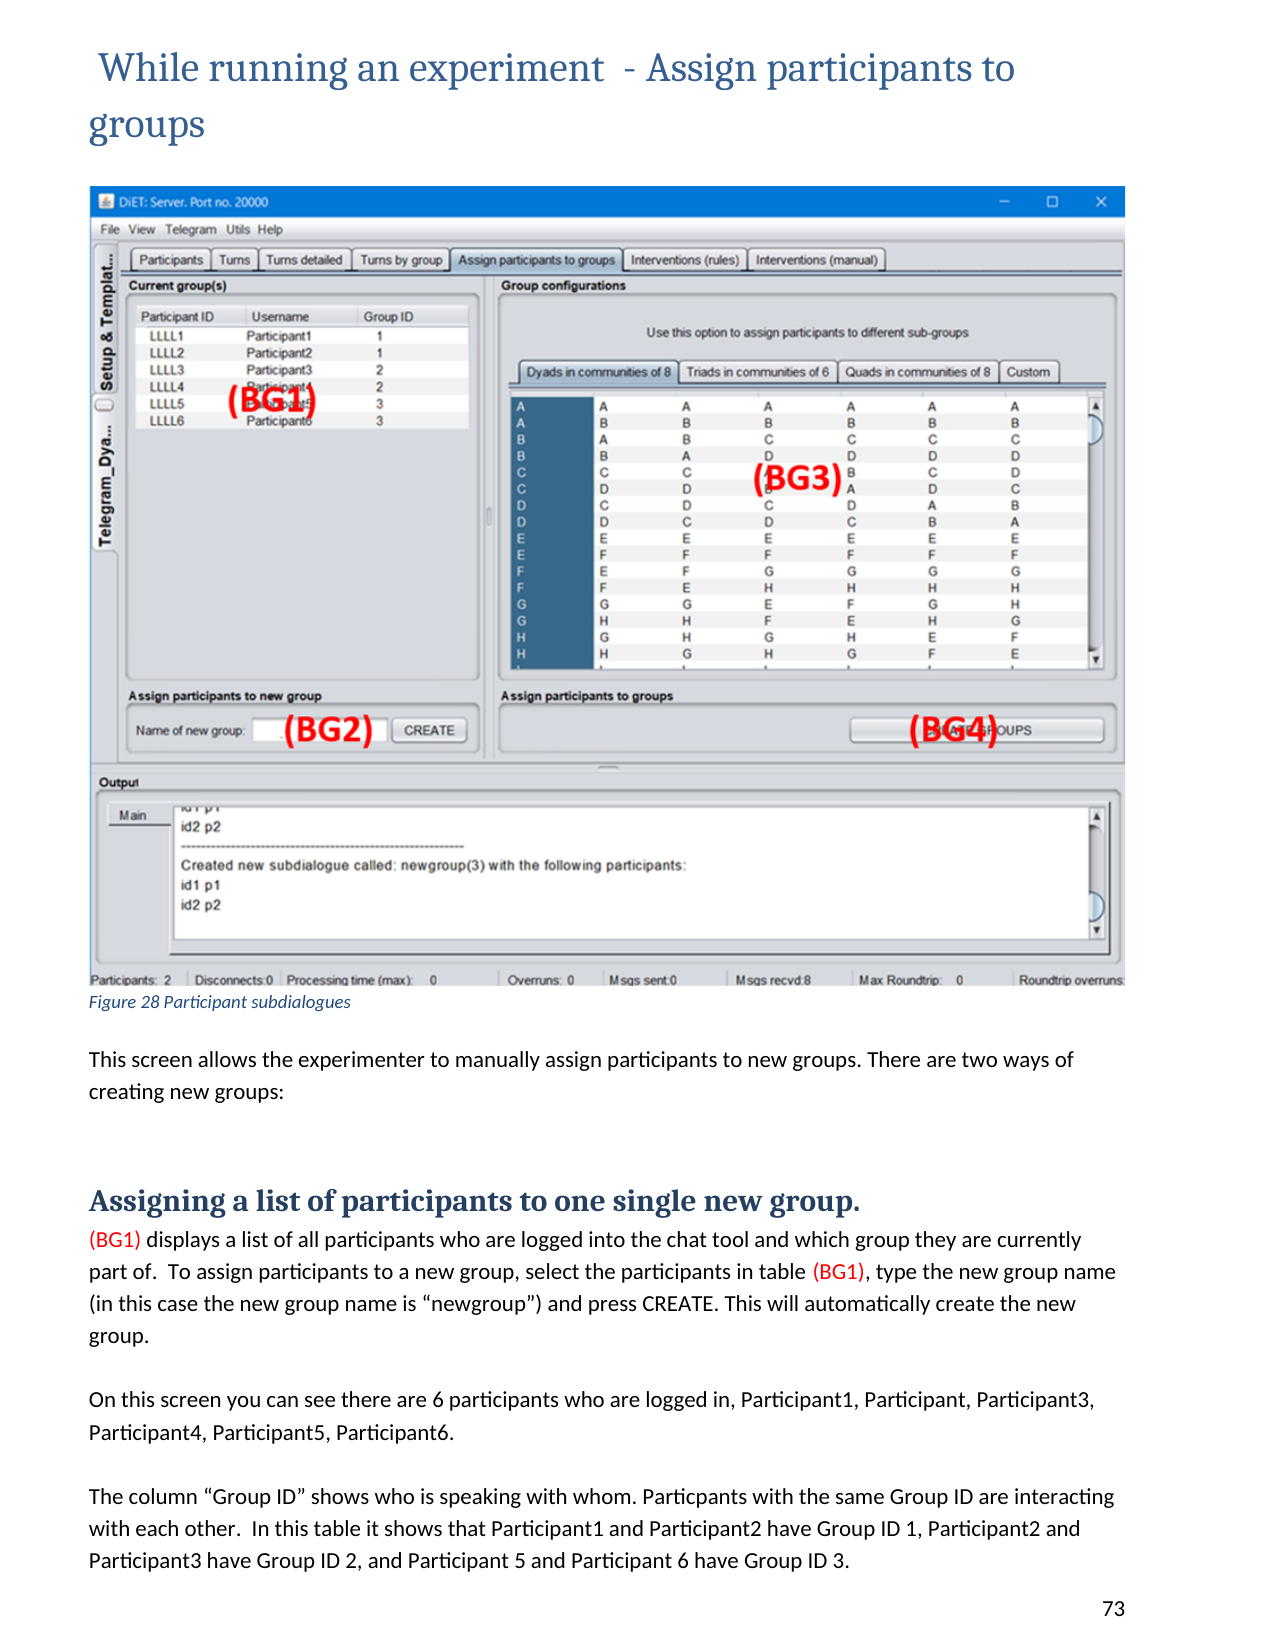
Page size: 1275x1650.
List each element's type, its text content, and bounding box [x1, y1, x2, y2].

text Figure 28 Participant subdialogues [89, 990, 1125, 1013]
subtitle While running an experiment - Assign participants to groups [89, 44, 1125, 147]
text (BG1) displays a list of all participants who are logged into the chat tool and which group they are currently part of. To assign participants to a new group, select the participants in table (BG1), type the new group name (in this case the new group name is “newgroup”) and press CREATE. This will automatically create the new group. [89, 1225, 1125, 1381]
text This screen allows the experimenter to manually assign participants to new groups. There are two ways of creating new groups: [89, 1045, 1125, 1105]
subtitle Assigning a list of participants to one single new group. [89, 1183, 1125, 1219]
text On this screen you can see there are 6 participants who are logged in, Participant1, Participant, Participant3, Participant4, Participant5, Participant6. [89, 1386, 1125, 1446]
text The column “Group ID” shows who is speaking with whom. Particpants with the same Group ID are interacting with each other. In this table it shows that Participant1 and Participant2 have Group ID 1, Participant2 and Participant3 have Group ID 2, and Participant 5 and Participant 6 have Group ID 3. [89, 1482, 1125, 1574]
picture [88, 186, 1125, 986]
